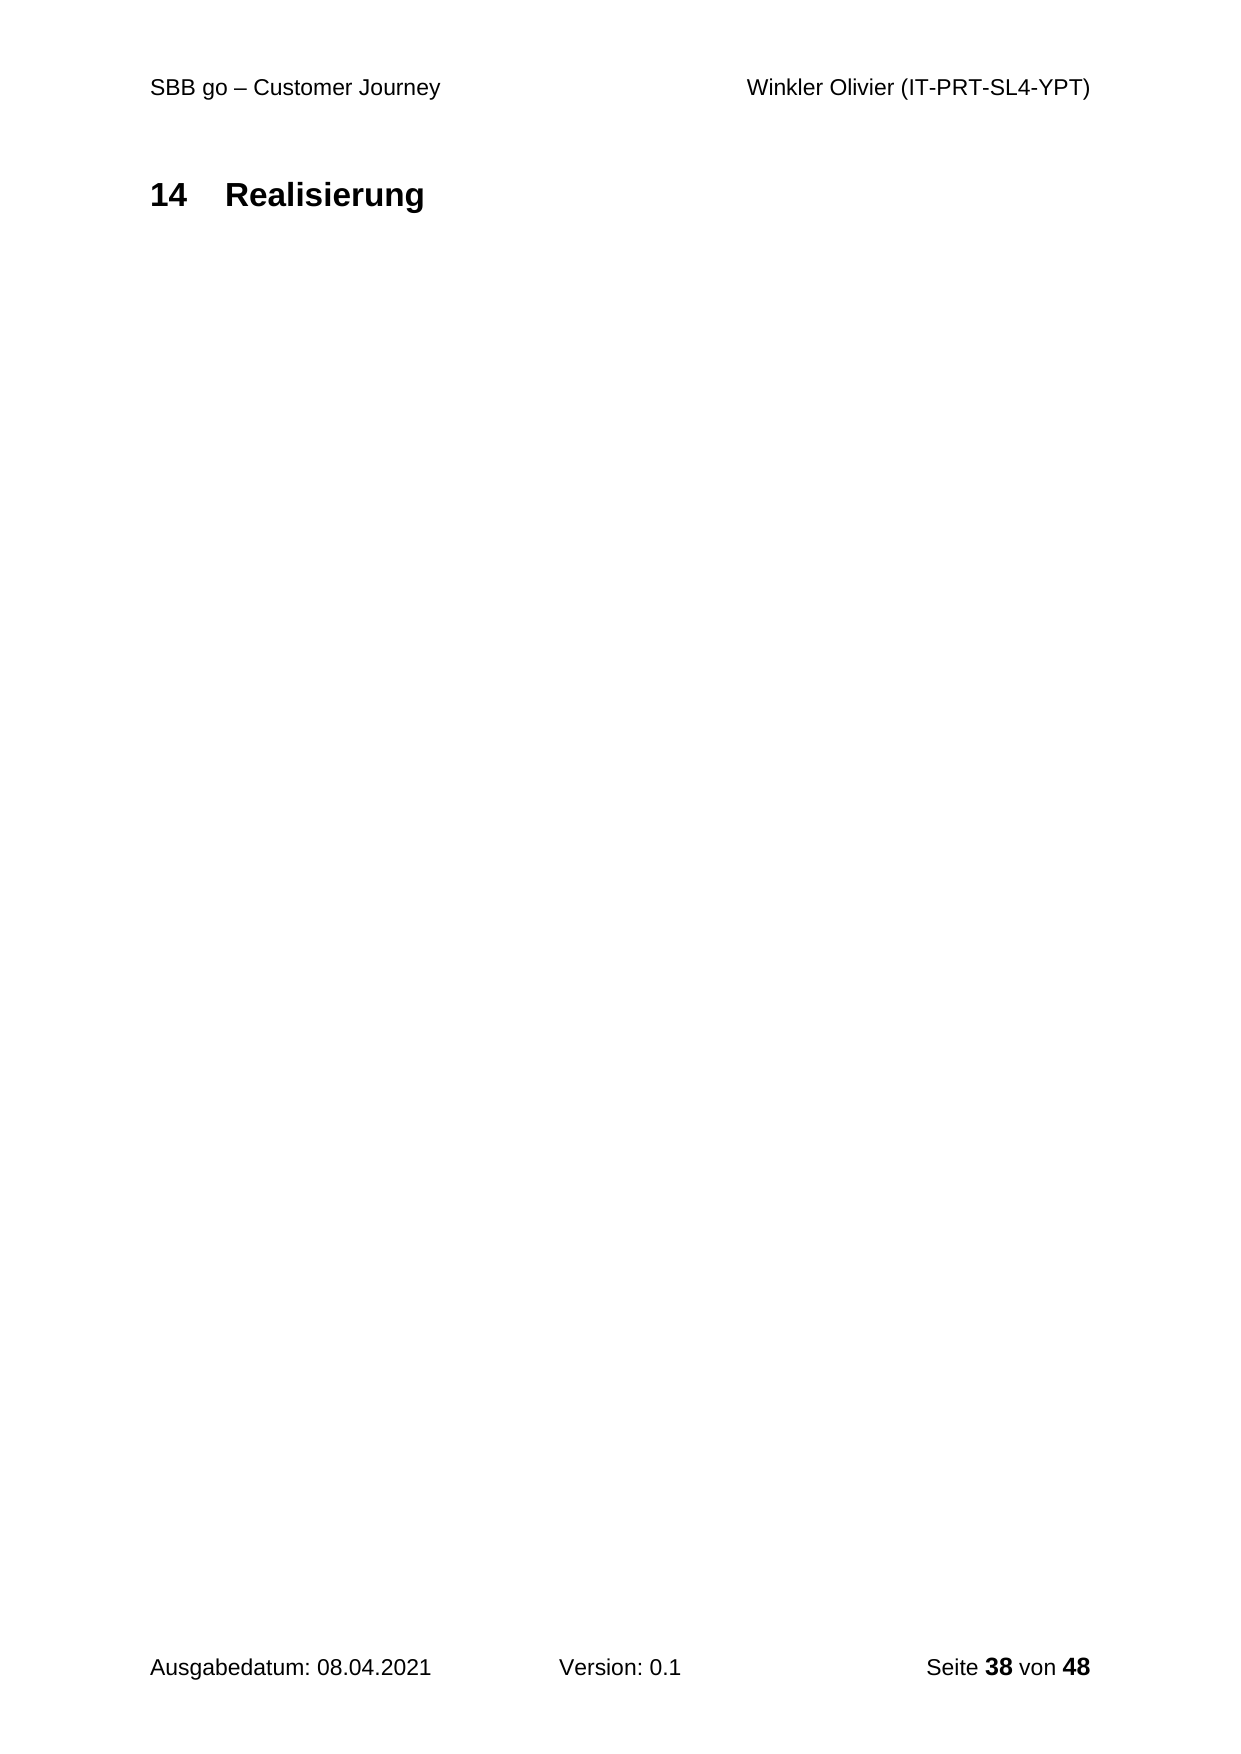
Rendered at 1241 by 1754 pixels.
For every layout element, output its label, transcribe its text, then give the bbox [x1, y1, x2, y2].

subtitle Realisierung [150, 175, 1090, 213]
